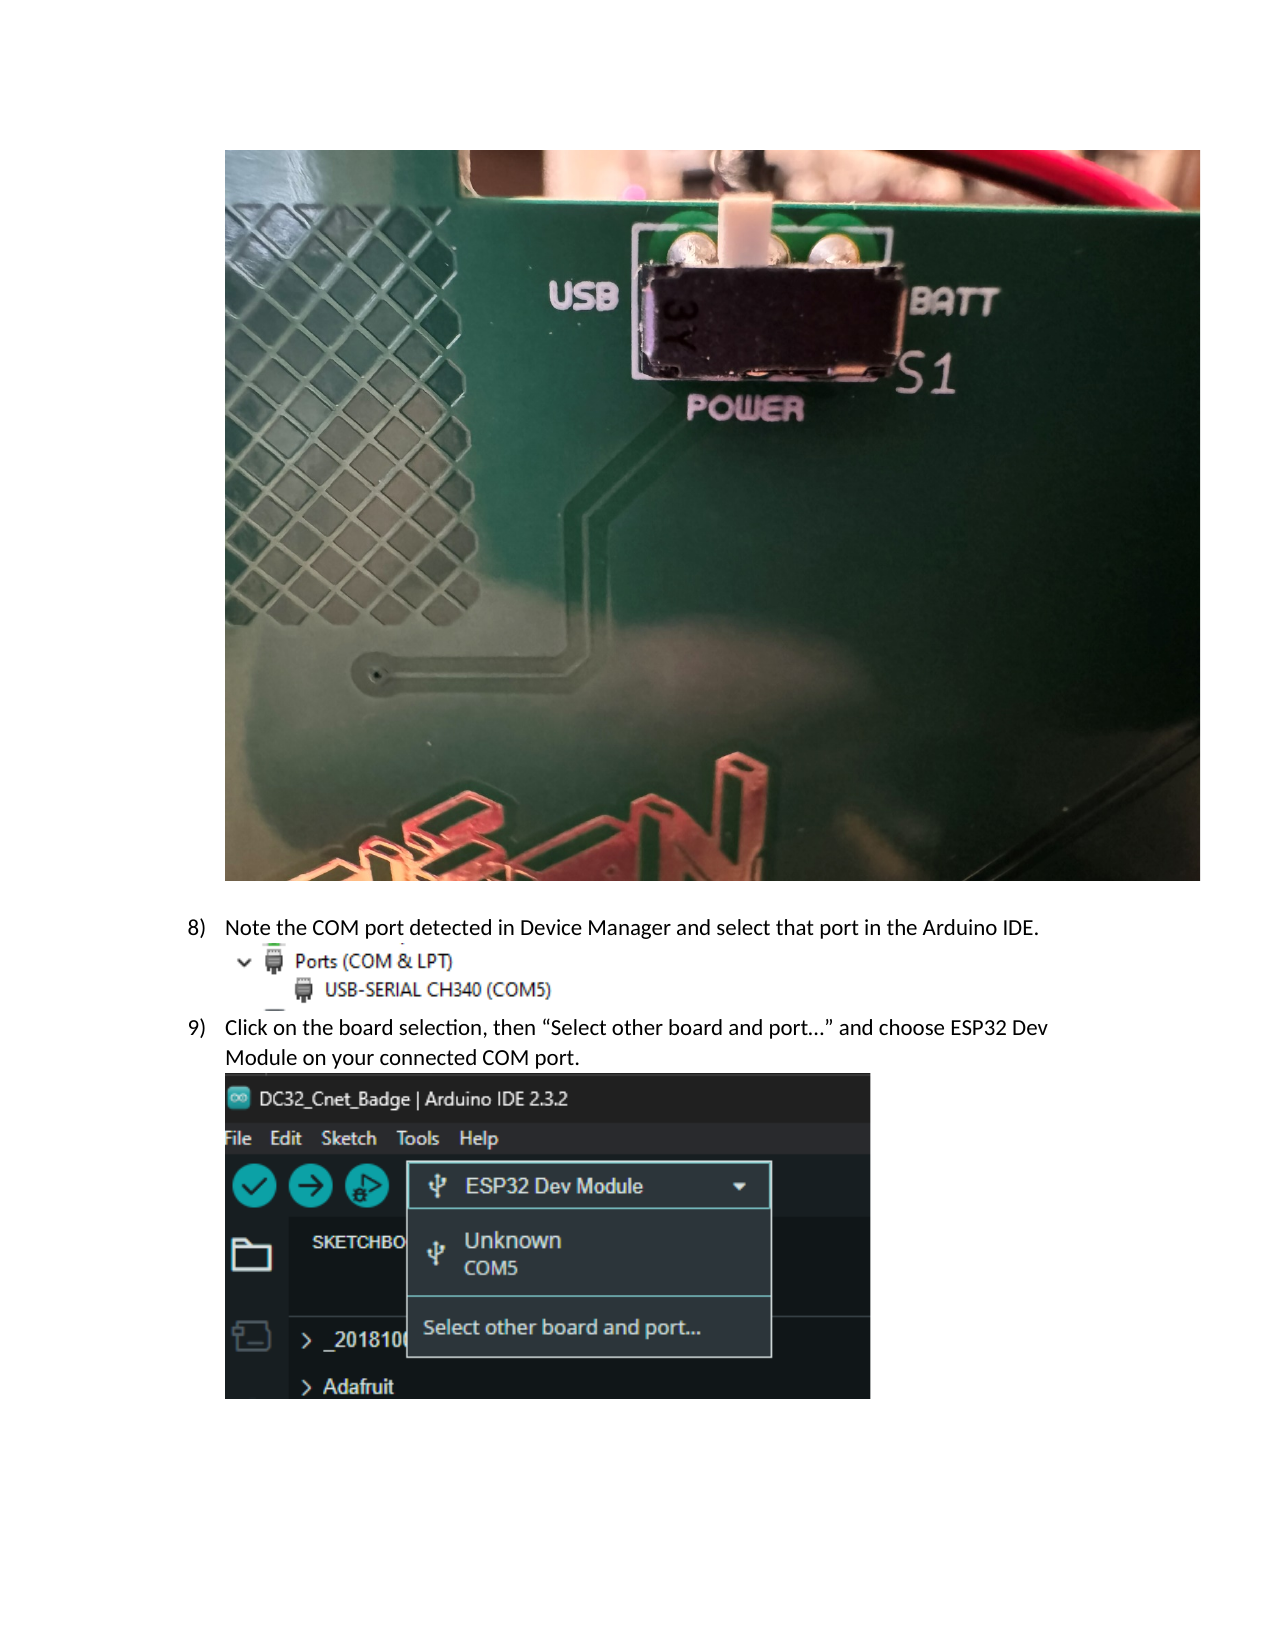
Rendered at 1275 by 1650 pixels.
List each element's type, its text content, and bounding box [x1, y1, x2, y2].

list Click on the board selection, then “Select other board and port…” and choose ESP32 Dev Module on your connected COM port. [187, 1013, 1125, 1071]
list Note the COM port detected in Device Manager and select that port in the Arduino IDE. [187, 913, 1125, 941]
picture [225, 943, 569, 1011]
picture [225, 1073, 871, 1399]
picture [225, 150, 1200, 881]
